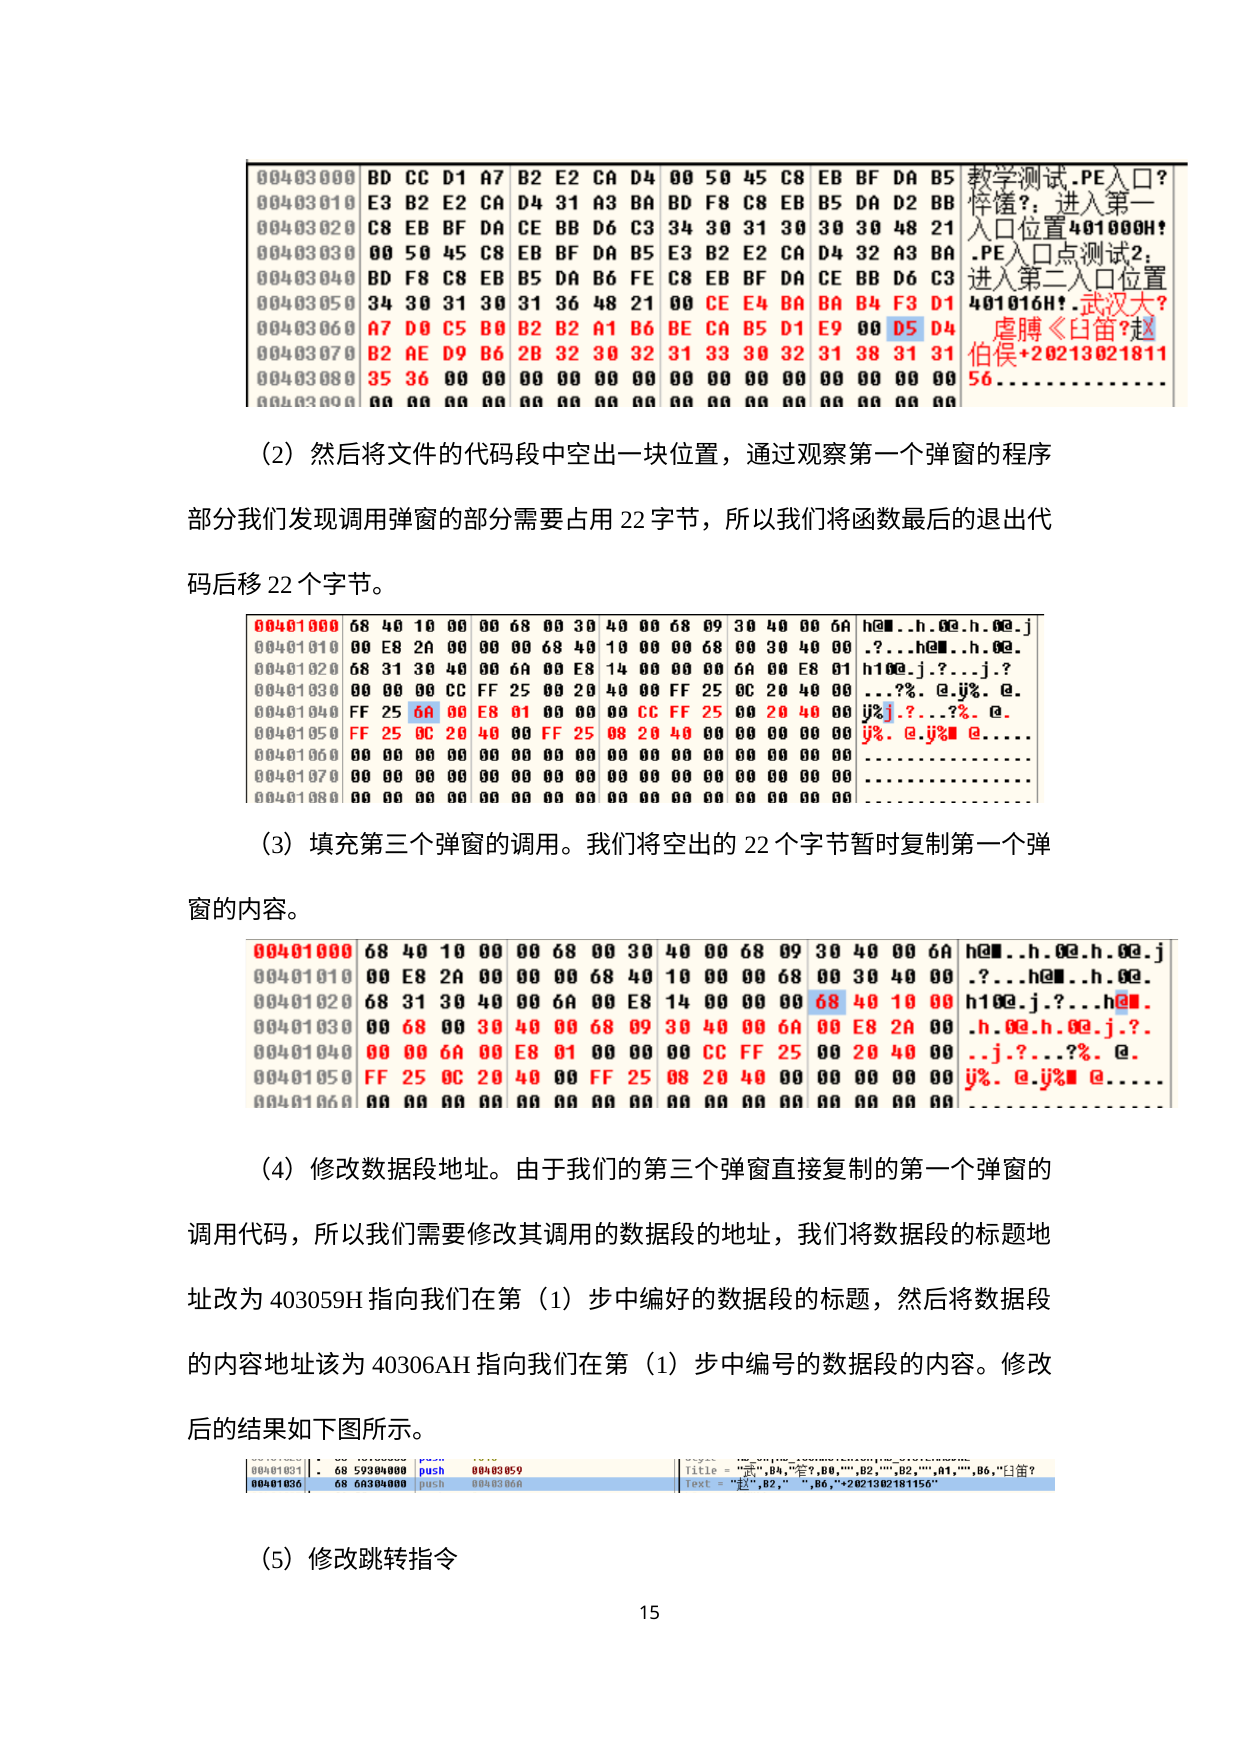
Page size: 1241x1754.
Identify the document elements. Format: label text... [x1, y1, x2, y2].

text （4）修改数据段地址。由于我们的第三个弹窗直接复制的第一个弹窗的调用代码，所以我们需要修改其调用的数据段的地址，我们将数据段的标题地址改为403059H指向我们在第（1）步中编好的数据段的标题，然后将数据段的内容地址该为40306AH指向我们在第（1）步中编号的数据段的内容。修改后的结果如下图所示。 [187, 1135, 1053, 1460]
text （3）填充第三个弹窗的调用。我们将空出的22个字节暂时复制第一个弹窗的内容。 [187, 810, 1053, 940]
picture [245, 939, 1179, 1108]
picture [245, 614, 1045, 803]
picture [245, 1459, 1055, 1493]
picture [245, 159, 1188, 407]
text （5）修改跳转指令 [187, 1525, 1053, 1590]
text （2）然后将文件的代码段中空出一块位置，通过观察第一个弹窗的程序部分我们发现调用弹窗的部分需要占用22字节，所以我们将函数最后的退出代码后移22个字节。 [187, 420, 1053, 615]
